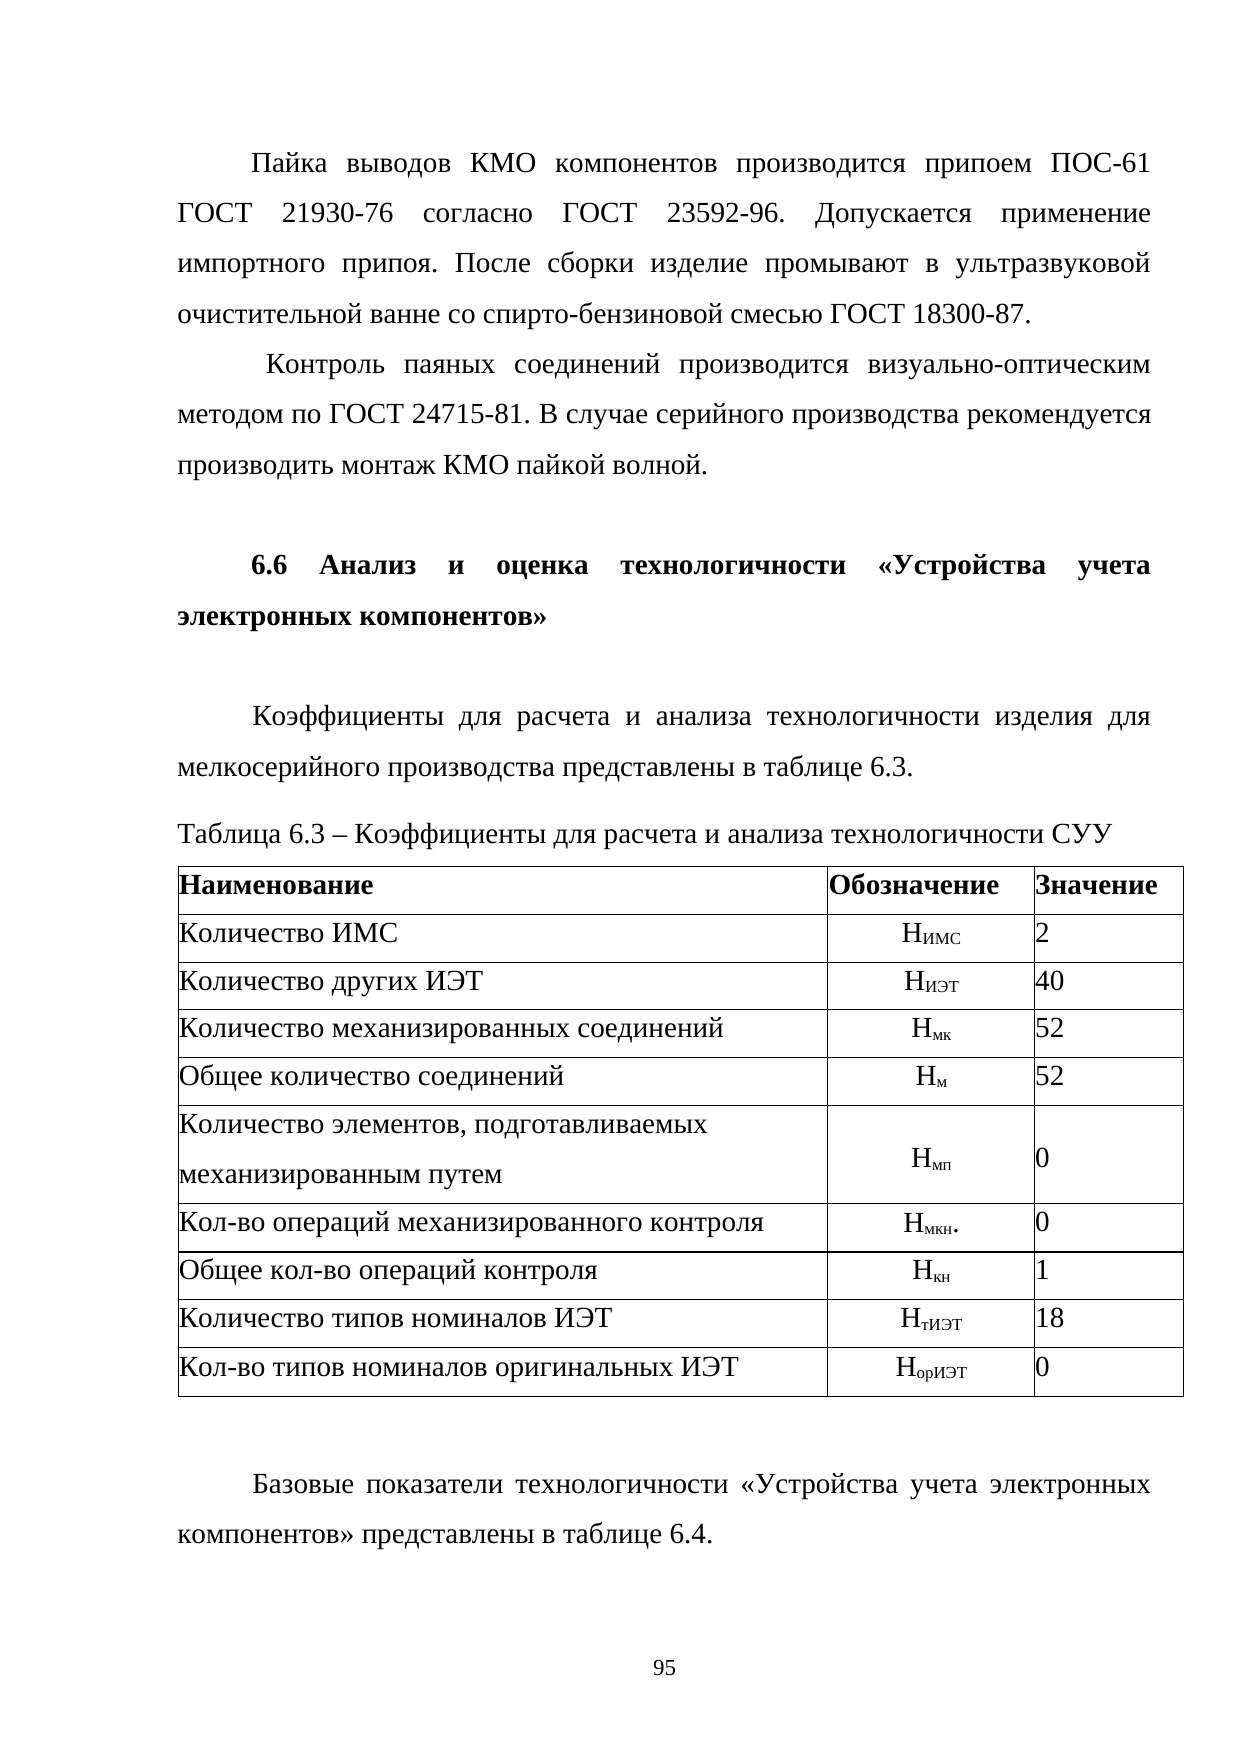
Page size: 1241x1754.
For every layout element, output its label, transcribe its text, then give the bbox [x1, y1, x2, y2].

table_cell 52 [1035, 1058, 1183, 1105]
table_cell Количество типов номиналов ИЭТ [179, 1300, 827, 1347]
text Контроль паяных соединений производится визуально-оптическим методом по ГОСТ 24715-81. В случае серийного производства рекомендуется производить монтаж КМО пайкой волной. [177, 346, 1152, 480]
table_cell Hмкн. [828, 1204, 1034, 1251]
table_cell Количество элементов, подготавливаемых механизированным путем [179, 1106, 827, 1203]
table_header Обозначение [828, 867, 1034, 914]
table_cell 40 [1035, 963, 1183, 1009]
table_cell Общее количество соединений [179, 1058, 827, 1105]
text Пайка выводов КМО компонентов производится припоем ПОС-61 ГОСТ 21930-76 согласно ГОСТ 23592-96. Допускается применение импортного припоя. После сборки изделие промывают в ультразвуковой очистительной ванне со спирто-бензиновой смесью ГОСТ 18300-87. [177, 145, 1152, 329]
table_cell Количество механизированных соединений [179, 1010, 827, 1057]
table_cell 1 [1035, 1253, 1183, 1299]
table_cell Hмп [828, 1106, 1034, 1203]
table_cell Количество других ИЭТ [179, 963, 827, 1009]
table_cell 0 [1035, 1348, 1183, 1396]
table_header Значение [1035, 867, 1183, 914]
table_cell HорИЭТ [828, 1348, 1034, 1396]
table_cell 0 [1035, 1204, 1183, 1251]
table_cell HИЭТ [828, 963, 1034, 1009]
table_cell Hм [828, 1058, 1034, 1105]
table_cell Количество ИМС [179, 915, 827, 962]
table_cell Кол-во типов номиналов оригинальных ИЭТ [179, 1348, 827, 1396]
table_cell Кол-во операций механизированного контроля [179, 1204, 827, 1251]
table_cell 52 [1035, 1010, 1183, 1057]
table_cell Hкн [828, 1253, 1034, 1299]
text 6.6 Анализ и оценка технологичности «Устройства учета электронных компонентов» [177, 547, 1152, 631]
text Базовые показатели технологичности «Устройства учета электронных компонентов» представлены в таблице 6.4. [177, 1466, 1152, 1550]
table_cell HИМС [828, 915, 1034, 962]
text Таблица 6.3 – Коэффициенты для расчета и анализа технологичности СУУ [177, 816, 1152, 849]
table_cell Общее кол-во операций контроля [179, 1253, 827, 1299]
table_cell Hмк [828, 1010, 1034, 1057]
table_cell 18 [1035, 1300, 1183, 1347]
text Коэффициенты для расчета и анализа технологичности изделия для мелкосерийного производства представлены в таблице 6.3. [177, 698, 1152, 782]
table_cell 0 [1035, 1106, 1183, 1203]
table_cell 2 [1035, 915, 1183, 962]
table_cell HтИЭТ [828, 1300, 1034, 1347]
table_header Наименование [179, 867, 827, 914]
